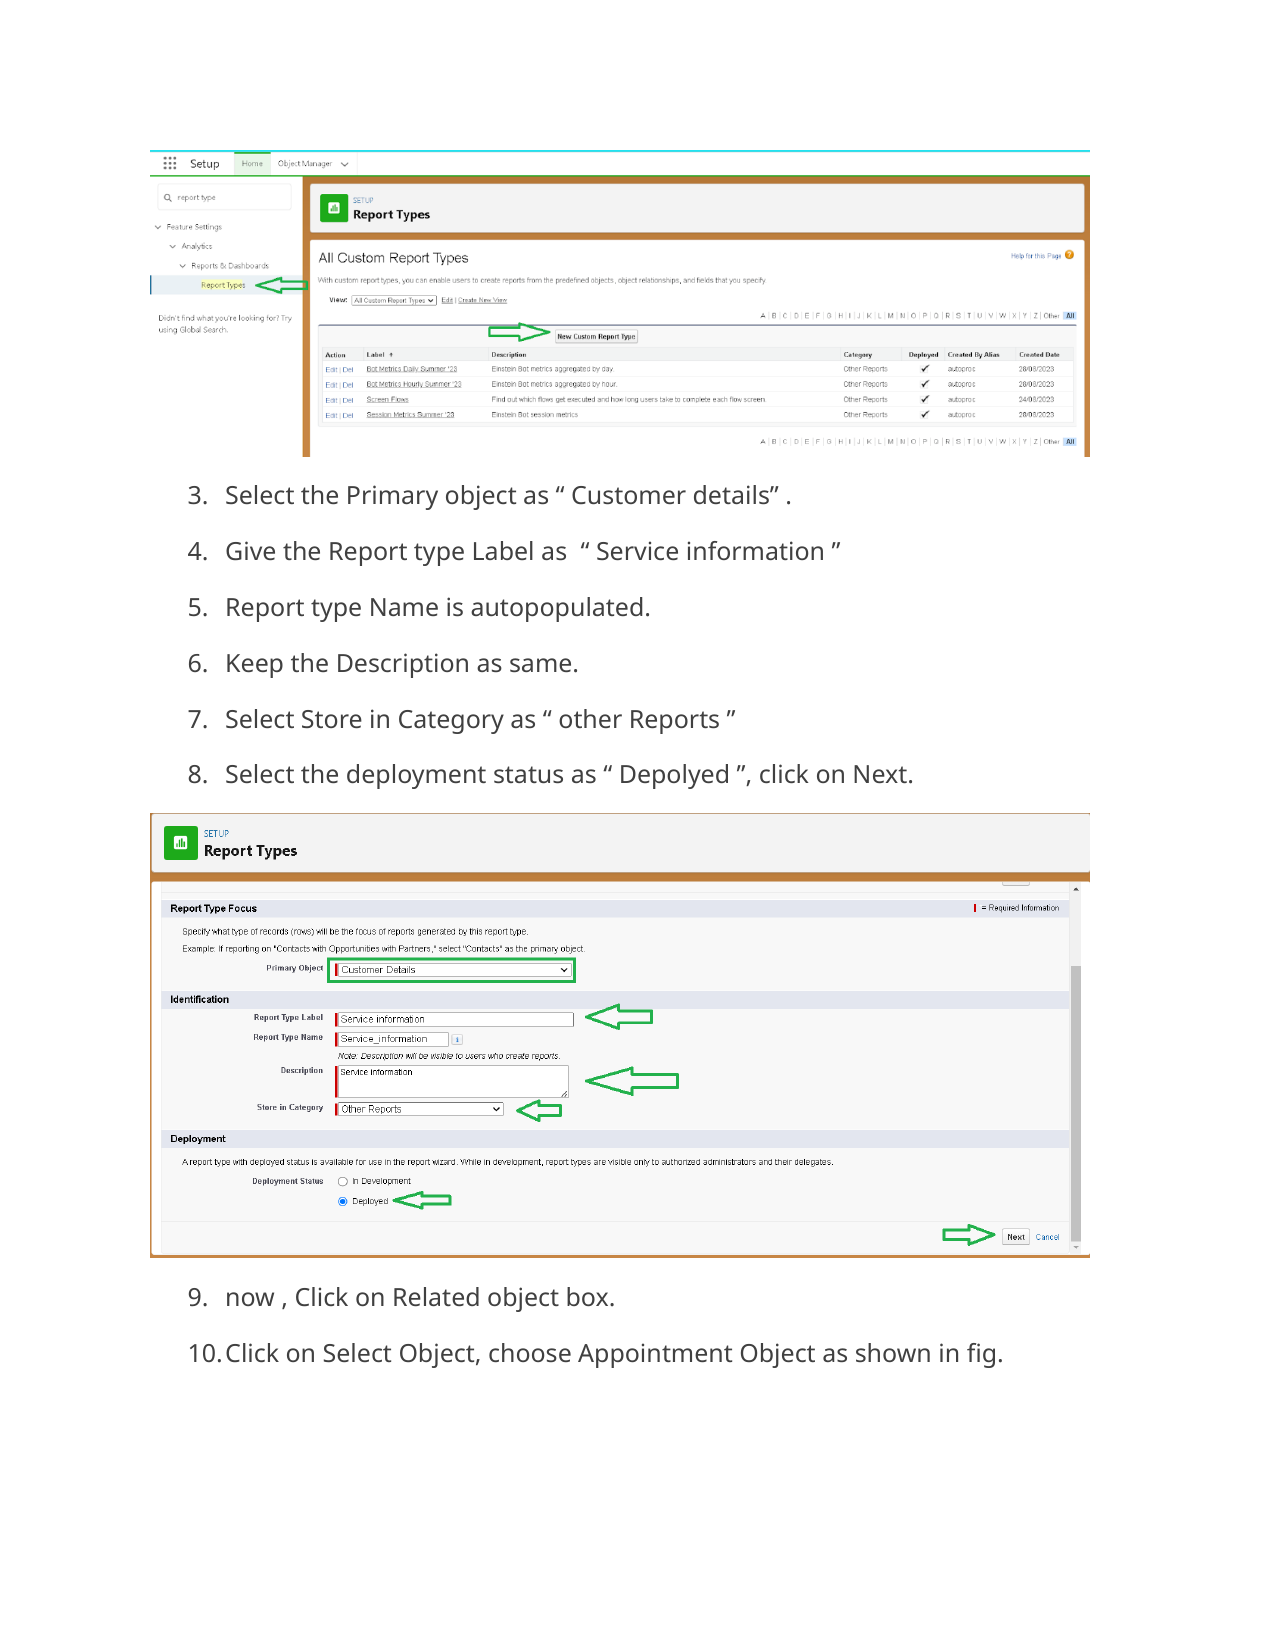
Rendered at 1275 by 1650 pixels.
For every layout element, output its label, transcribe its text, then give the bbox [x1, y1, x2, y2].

picture [150, 813, 1090, 1258]
list Click on Select Object, choose Appointment Object as shown in fig. [187, 1336, 1125, 1370]
list Select Store in Category as “ other Reports ” [187, 701, 1125, 735]
list Report type Name is autopopulated. [187, 590, 1125, 624]
list now , Click on Related object box. [187, 1280, 1125, 1314]
list Give the Report type Label as “ Service information ” [187, 534, 1125, 568]
picture [150, 150, 1090, 457]
list Select the Primary object as “ Customer details” . [187, 478, 1125, 512]
list Keep the Description as same. [187, 646, 1125, 679]
list Select the deployment status as “ Depolyed ”, click on Next. [187, 757, 1125, 791]
